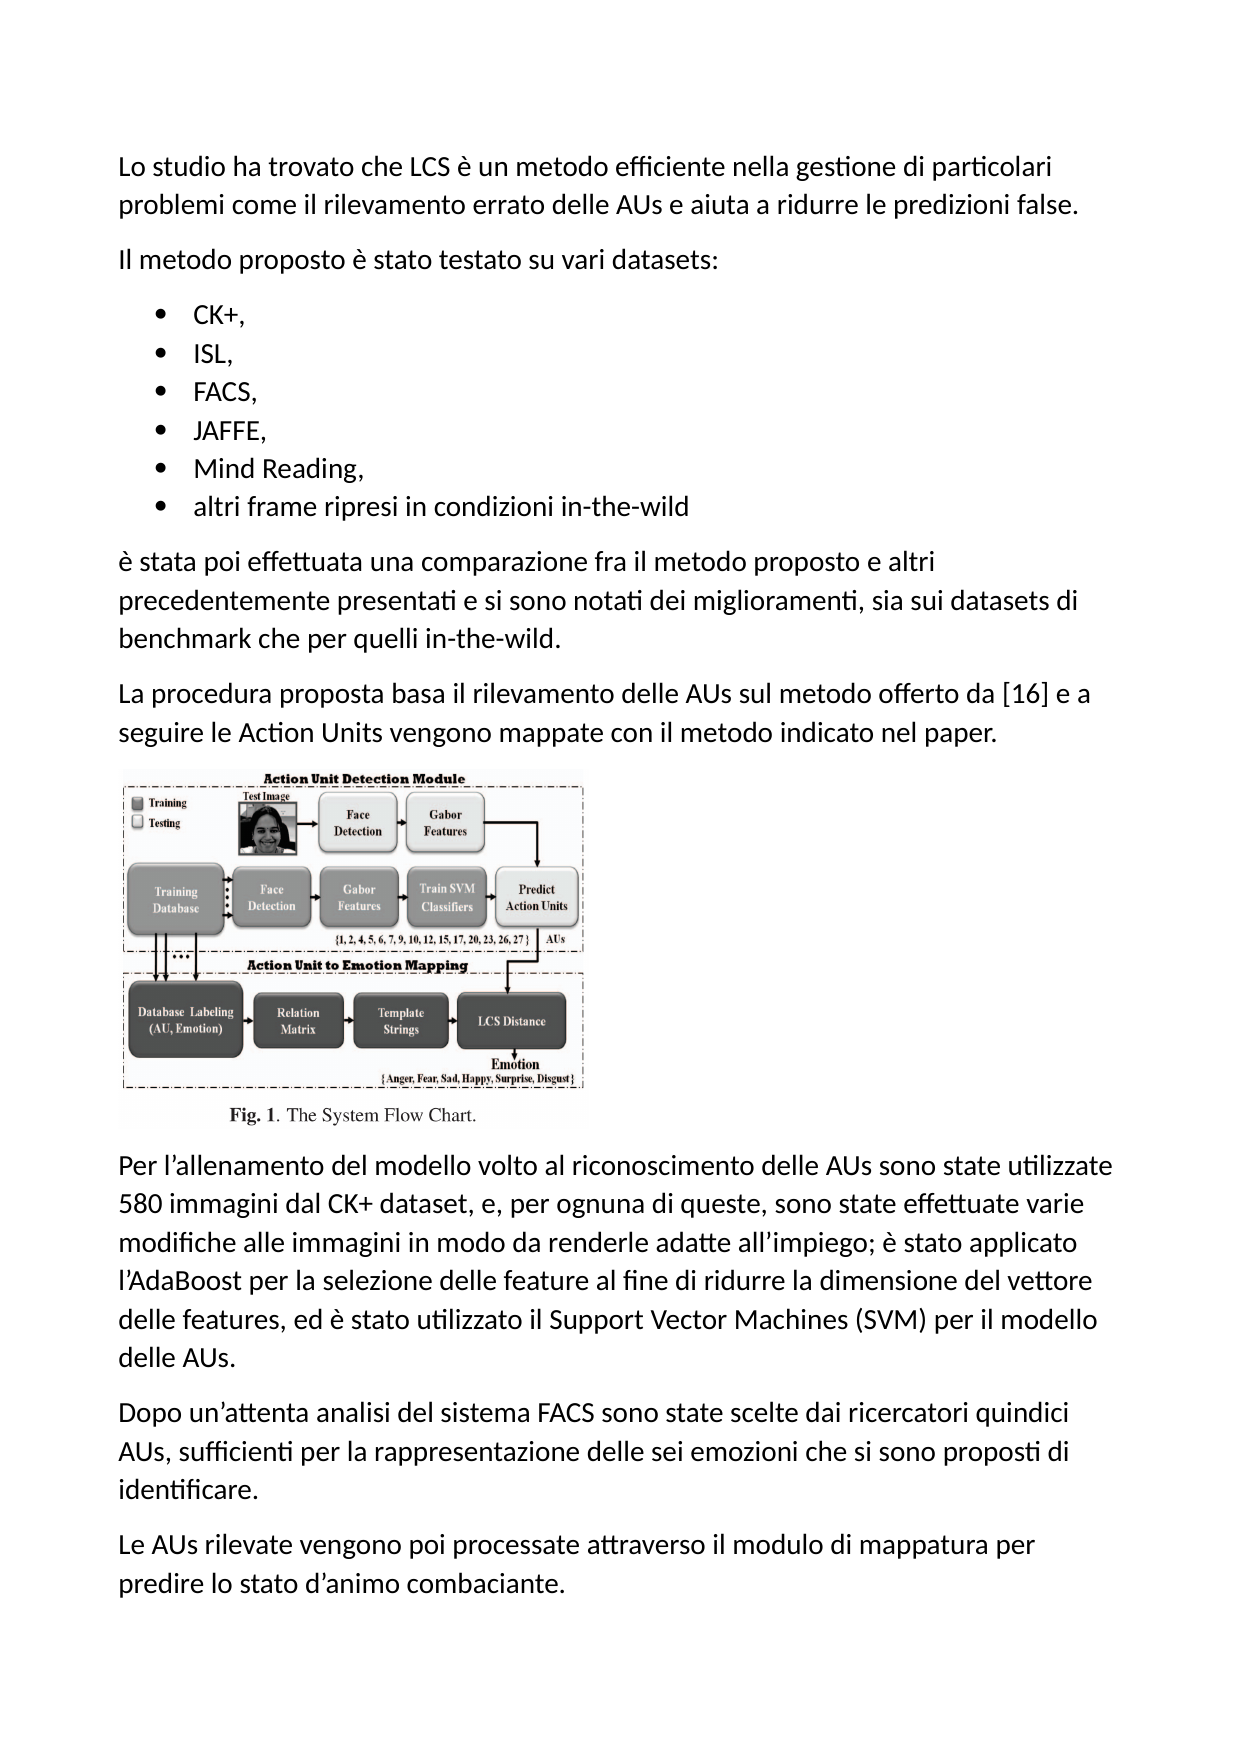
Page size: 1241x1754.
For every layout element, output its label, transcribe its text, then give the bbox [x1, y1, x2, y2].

list FACS, [156, 373, 1122, 409]
list altri frame ripresi in condizioni in-the-wild [156, 488, 1122, 524]
picture [118, 769, 589, 1129]
list JAFFE, [156, 412, 1122, 447]
text è stata poi effettuata una comparazione fra il metodo proposto e altri precedentemente presentati e si sono notati dei miglioramenti, sia sui datasets di benchmark che per quelli in-the-wild. [118, 543, 1122, 656]
text Le AUs rilevate vengono poi processate attraverso il modulo di mappatura per predire lo stato d’animo combaciante. [118, 1526, 1122, 1601]
list ISL, [156, 335, 1122, 370]
text Dopo un’attenta analisi del sistema FACS sono state scelte dai ricercatori quindici AUs, sufficienti per la rappresentazione delle sei emozioni che si sono proposti di identificare. [118, 1394, 1122, 1507]
list Mind Reading, [156, 450, 1122, 486]
text Il metodo proposto è stato testato su vari datasets: [118, 241, 1122, 277]
text Lo studio ha trovato che LCS è un metodo efficiente nella gestione di particolari problemi come il rilevamento errato delle AUs e aiuta a ridurre le predizioni false. [118, 148, 1122, 222]
text La procedura proposta basa il rilevamento delle AUs sul metodo offerto da [16] e a seguire le Action Units vengono mappate con il metodo indicato nel paper. [118, 676, 1122, 749]
list CK+, [156, 296, 1122, 332]
text Per l’allenamento del modello volto al riconoscimento delle AUs sono state utilizzate 580 immagini dal CK+ dataset, e, per ognuna di queste, sono state effettuate varie modifiche alle immagini in modo da renderle adatte all’impiego; è stato applicato l’AdaBoost per la selezione delle feature al fine di ridurre la dimensione del vettore delle features, ed è stato utilizzato il Support Vector Machines (SVM) per il modello delle AUs. [118, 1147, 1122, 1375]
